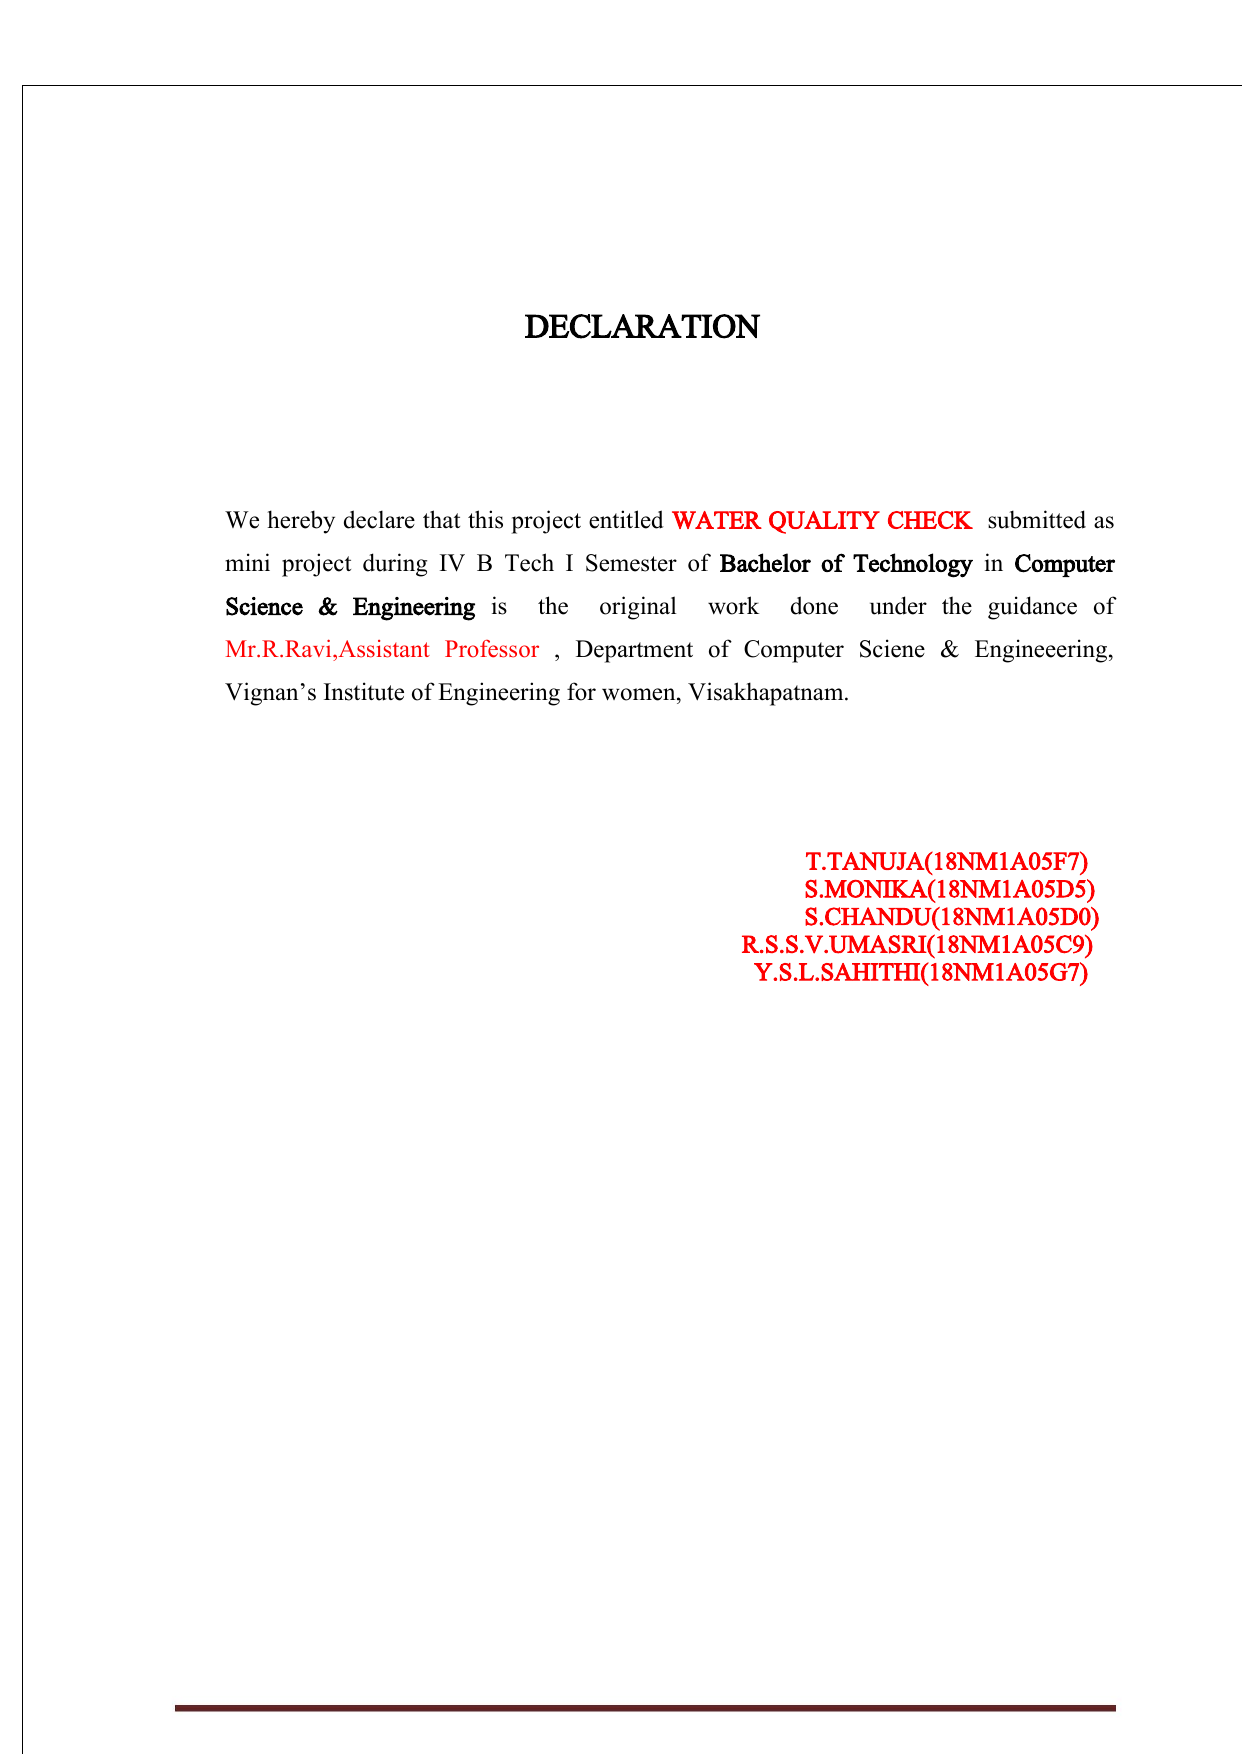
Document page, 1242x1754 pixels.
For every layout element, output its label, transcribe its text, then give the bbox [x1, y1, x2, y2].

list Y.S.L.SAHITHI(18NM1A05G7) [492, 958, 1121, 986]
list T.TANUJA(18NM1A05F7) [492, 847, 1121, 875]
list We hereby declare that this project entitled WATER QUALITY CHECK submitted as mini project during IV B Tech I Semester of Bachelor of Technology in Computer Science & Engineering is the original work done under the guidance of Mr.R.Ravi,Assistant Professor , Department of Computer Sciene & Engineeering, Vignan’s Institute of Engineering for women, Visakhapatnam. [225, 505, 1114, 706]
list R.S.S.V.UMASRI(18NM1A05C9) [492, 930, 1121, 958]
picture [23, 86, 1242, 1754]
list S.CHANDU(18NM1A05D0) [492, 903, 1121, 930]
list DECLARATION [525, 308, 800, 344]
list S.MONIKA(18NM1A05D5) [492, 875, 1121, 903]
